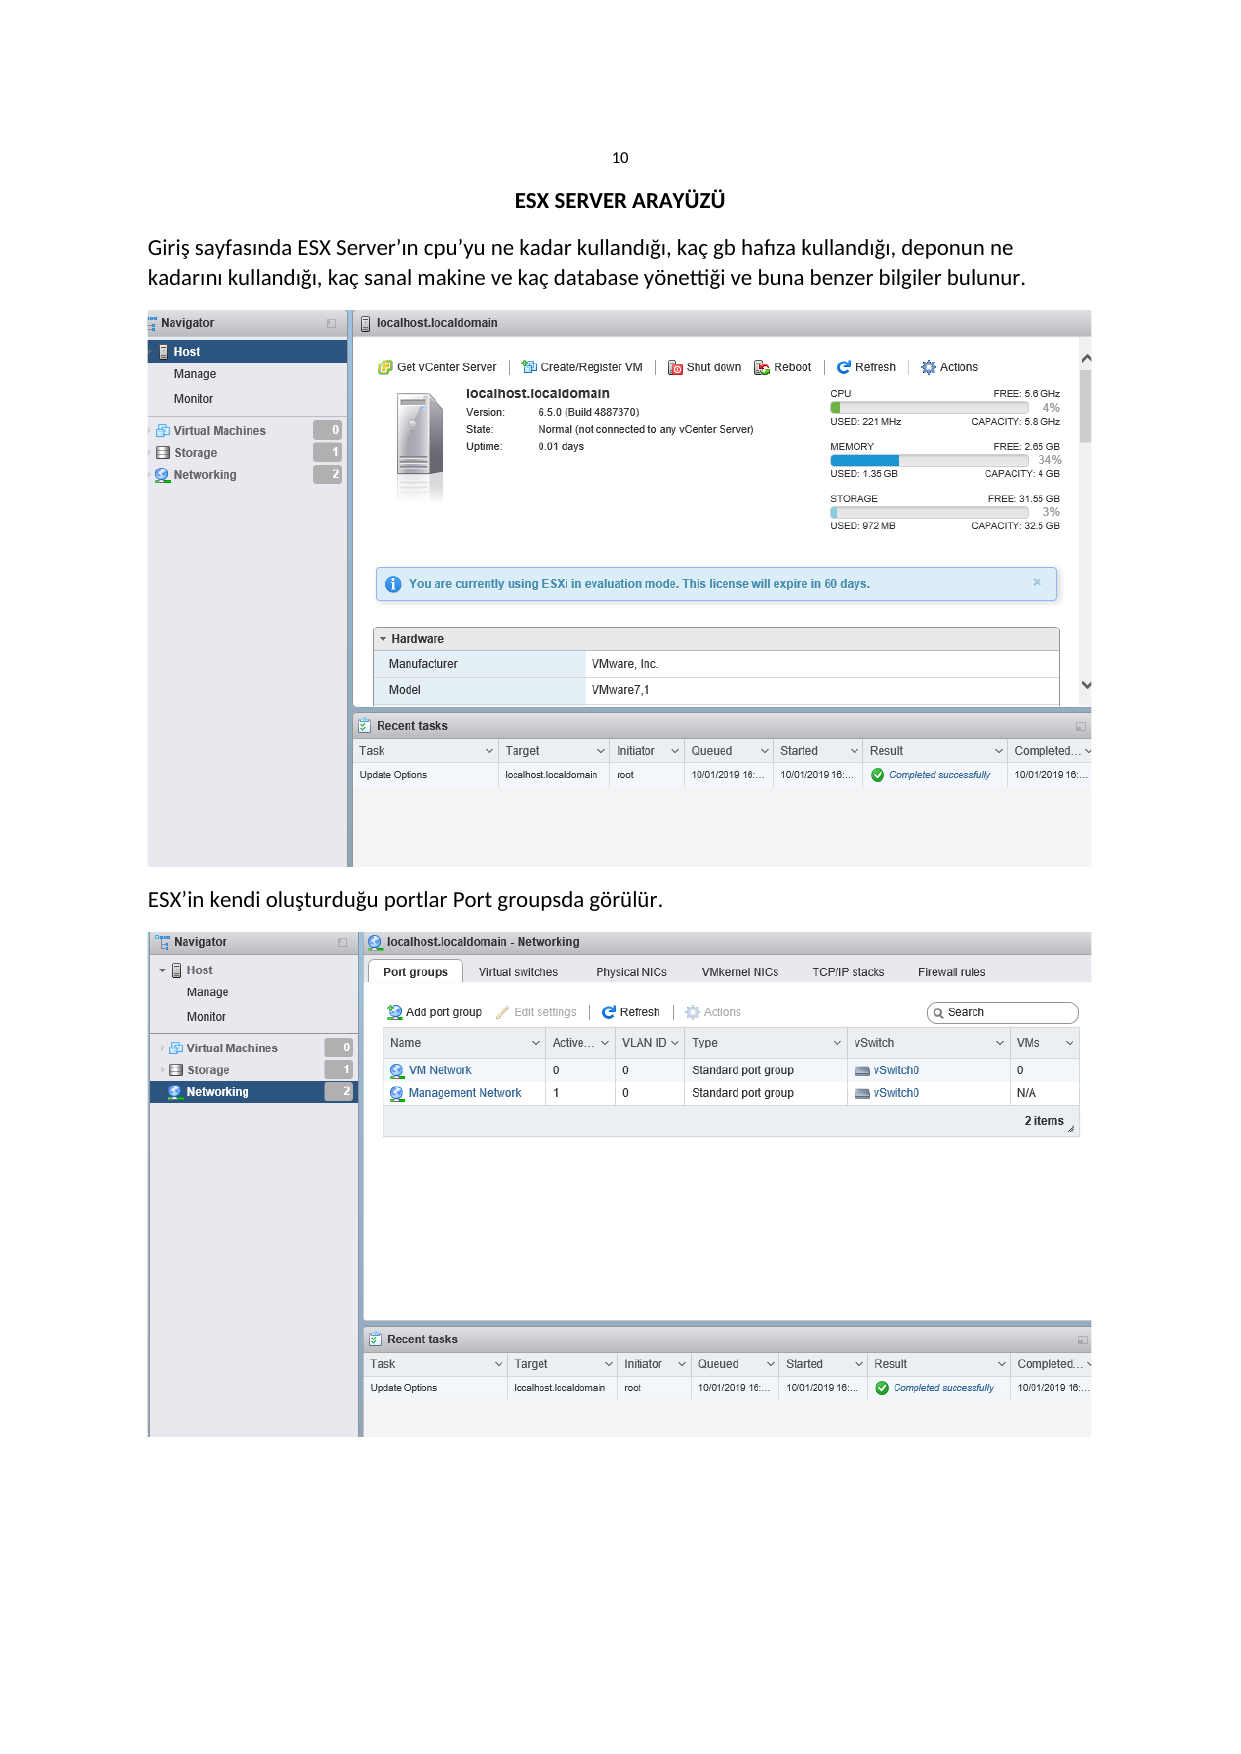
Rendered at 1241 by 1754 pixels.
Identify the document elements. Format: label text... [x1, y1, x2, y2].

text 10 [148, 148, 1093, 168]
picture [147, 310, 1092, 867]
text Giriş sayfasında ESX Server’ın cpu’yu ne kadar kullandığı, kaç gb hafıza kullandığı, deponun ne kadarını kullandığı, kaç sanal makine ve kaç database yönettiği ve buna benzer bilgiler bulunur. [148, 233, 1093, 291]
picture [147, 932, 1092, 1437]
text ESX SERVER ARAYÜZÜ [148, 186, 1093, 214]
text ESX’in kendi oluşturduğu portlar Port groupsda görülür. [148, 885, 1093, 913]
